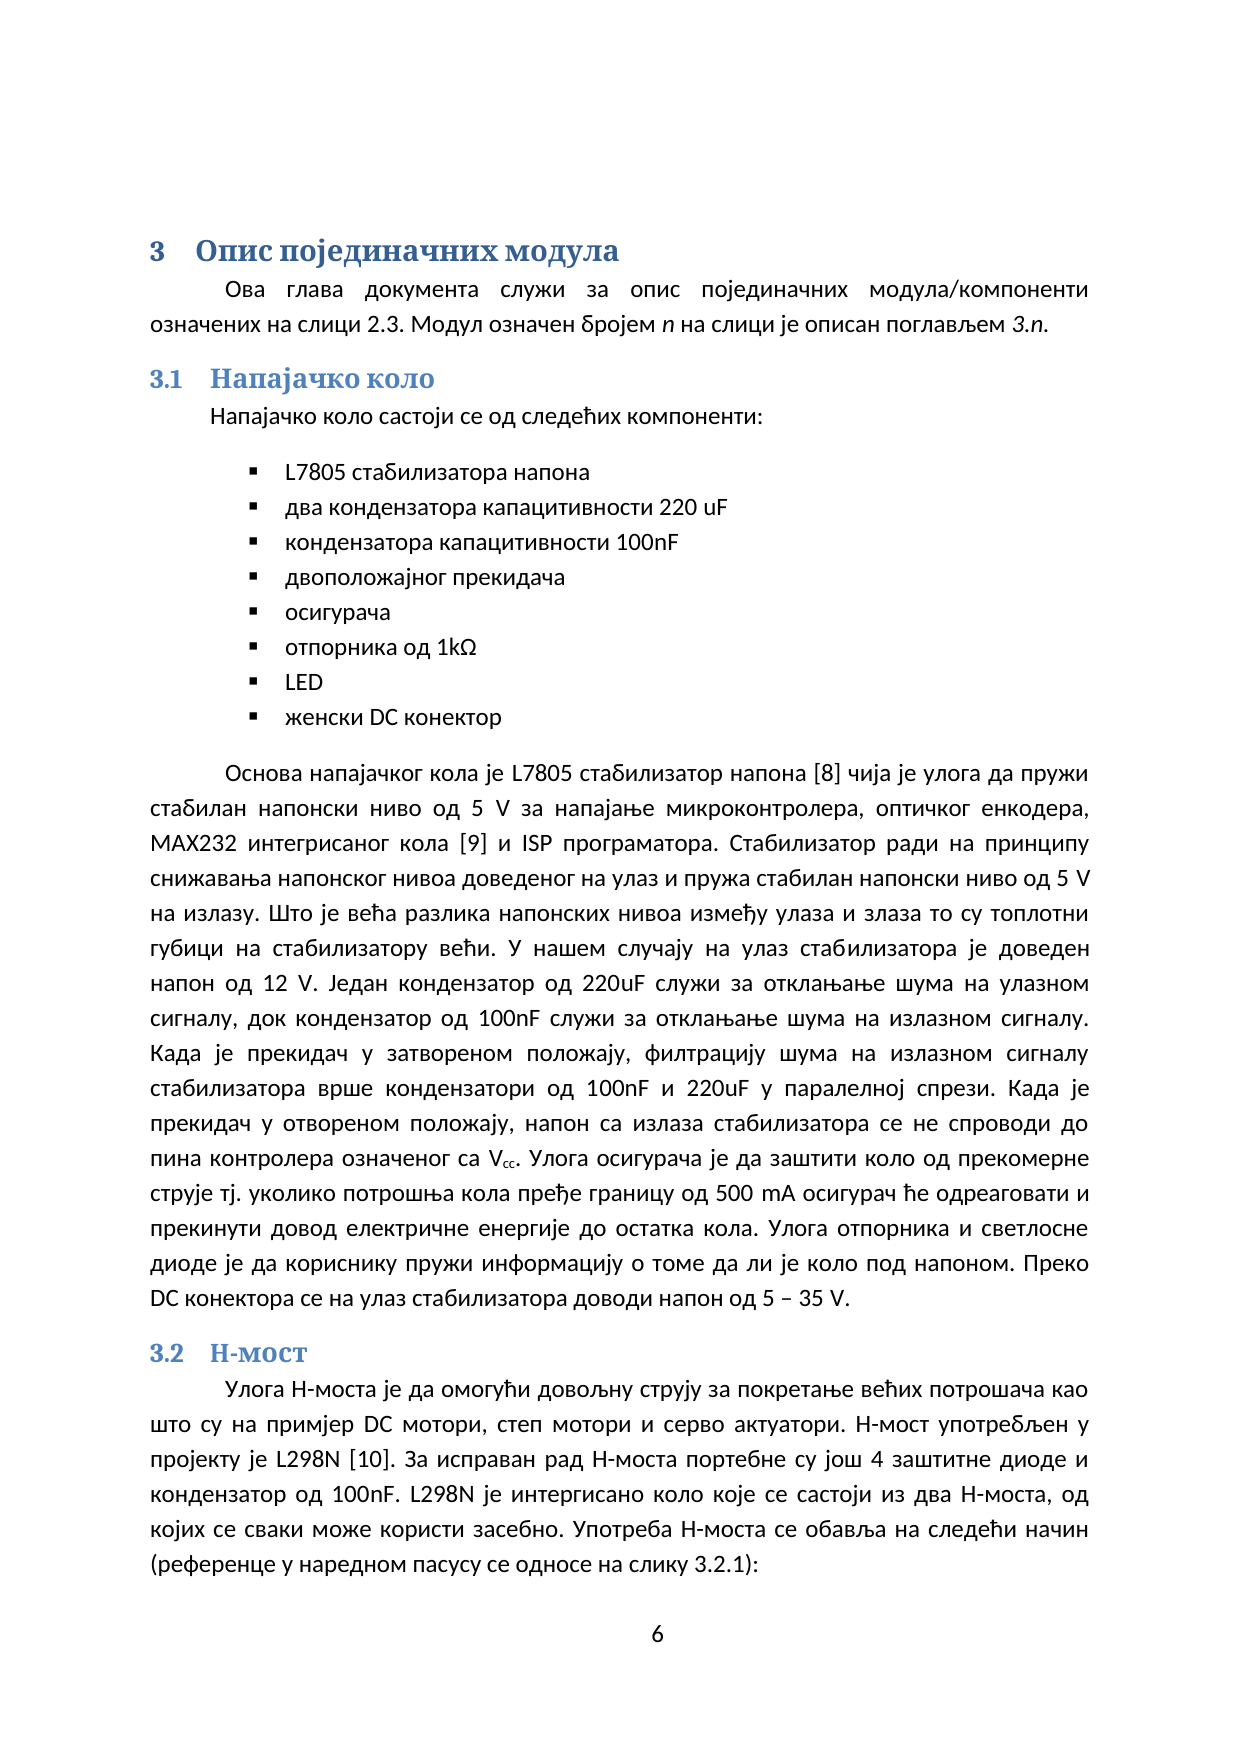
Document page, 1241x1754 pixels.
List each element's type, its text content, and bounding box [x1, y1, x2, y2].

list осигурача [247, 596, 1090, 626]
list LED [247, 666, 1090, 696]
list двоположајног прекидача [247, 561, 1090, 591]
text Основа напајачког кола је L7805 стабилизатор напона [8] чија је улога да пружи стабилан напонски ниво од 5 V за напајање микроконтролера, оптичког енкодера, MAX232 интегрисаног кола [9] и ISP програматора. Стабилизатор ради на принципу снижавања напонског нивоа доведеног на улаз и пружа стабилан напонски ниво од 5 V на излазу. Што је већа разлика напонских нивоа између улаза и злаза то су топлотни губици на стабилизатору већи. У нашем случају на улаз стабилизатора је доведен напон од 12 V. Један кондензатор од 220uF служи за отклањање шума на улазном сигналу, док кондензатор од 100nF служи за отклањање шума на излазном сигналу. Када је прекидач у затвореном положају, филтрацију шума на излазном сигналу стабилизатора врше кондензатори од 100nF и 220uF у паралелној спрези. Када је прекидач у отвореном положају, напон са излаза стабилизатора се не спроводи до пина контролера означеног са Vcc. Улога осигурача је да заштити коло од прекомерне струје тј. уколико потрошња кола пређе границу од 500 mA осигурач ће одреаговати и прекинути довод електричне енергије до остатка кола. Улога отпорника и светлосне диоде је да кориснику пружи информацију о томе да ли је коло под напоном. Преко DC конектора се на улаз стабилизатора доводи напон од 5 – 35 V. [150, 757, 1090, 1312]
list два кондензатора капацитивности 220 uF [247, 491, 1090, 521]
subtitle Напајачко коло [150, 364, 1090, 396]
list L7805 стабилизатора напона [247, 456, 1090, 486]
text Ова глава документа служи за опис појединачних модула/компоненти означених на слици 2.3. Модул означен бројем n на слици је описан поглављем 3.n. [150, 273, 1090, 339]
text Улога Н-моста је да омогући довољну струју за покретање већих потрошача као што су на примјер DC мотори, степ мотори и серво актуатори. Н-мост употребљен у пројекту je L298N [10]. За исправан рад Н-моста портебне су још 4 заштитне диоде и кондензатор од 100nF. L298N је интергисано коло које се састоји из два Н-моста, од којих се сваки може користи засебно. Употреба Н-моста се обавља на следећи начин (референце у наредном пасусу се односе на слику 3.2.1): [150, 1373, 1090, 1579]
subtitle Опис појединачних модула [150, 235, 1090, 268]
list отпорника од 1kΩ [247, 631, 1090, 661]
text Напајачко коло састоји се од следећих компоненти: [210, 400, 1090, 431]
list кондензатора капацитивности 100nF [247, 526, 1090, 556]
list женски DC конектор [247, 701, 1090, 731]
subtitle H-мост [150, 1338, 1090, 1369]
